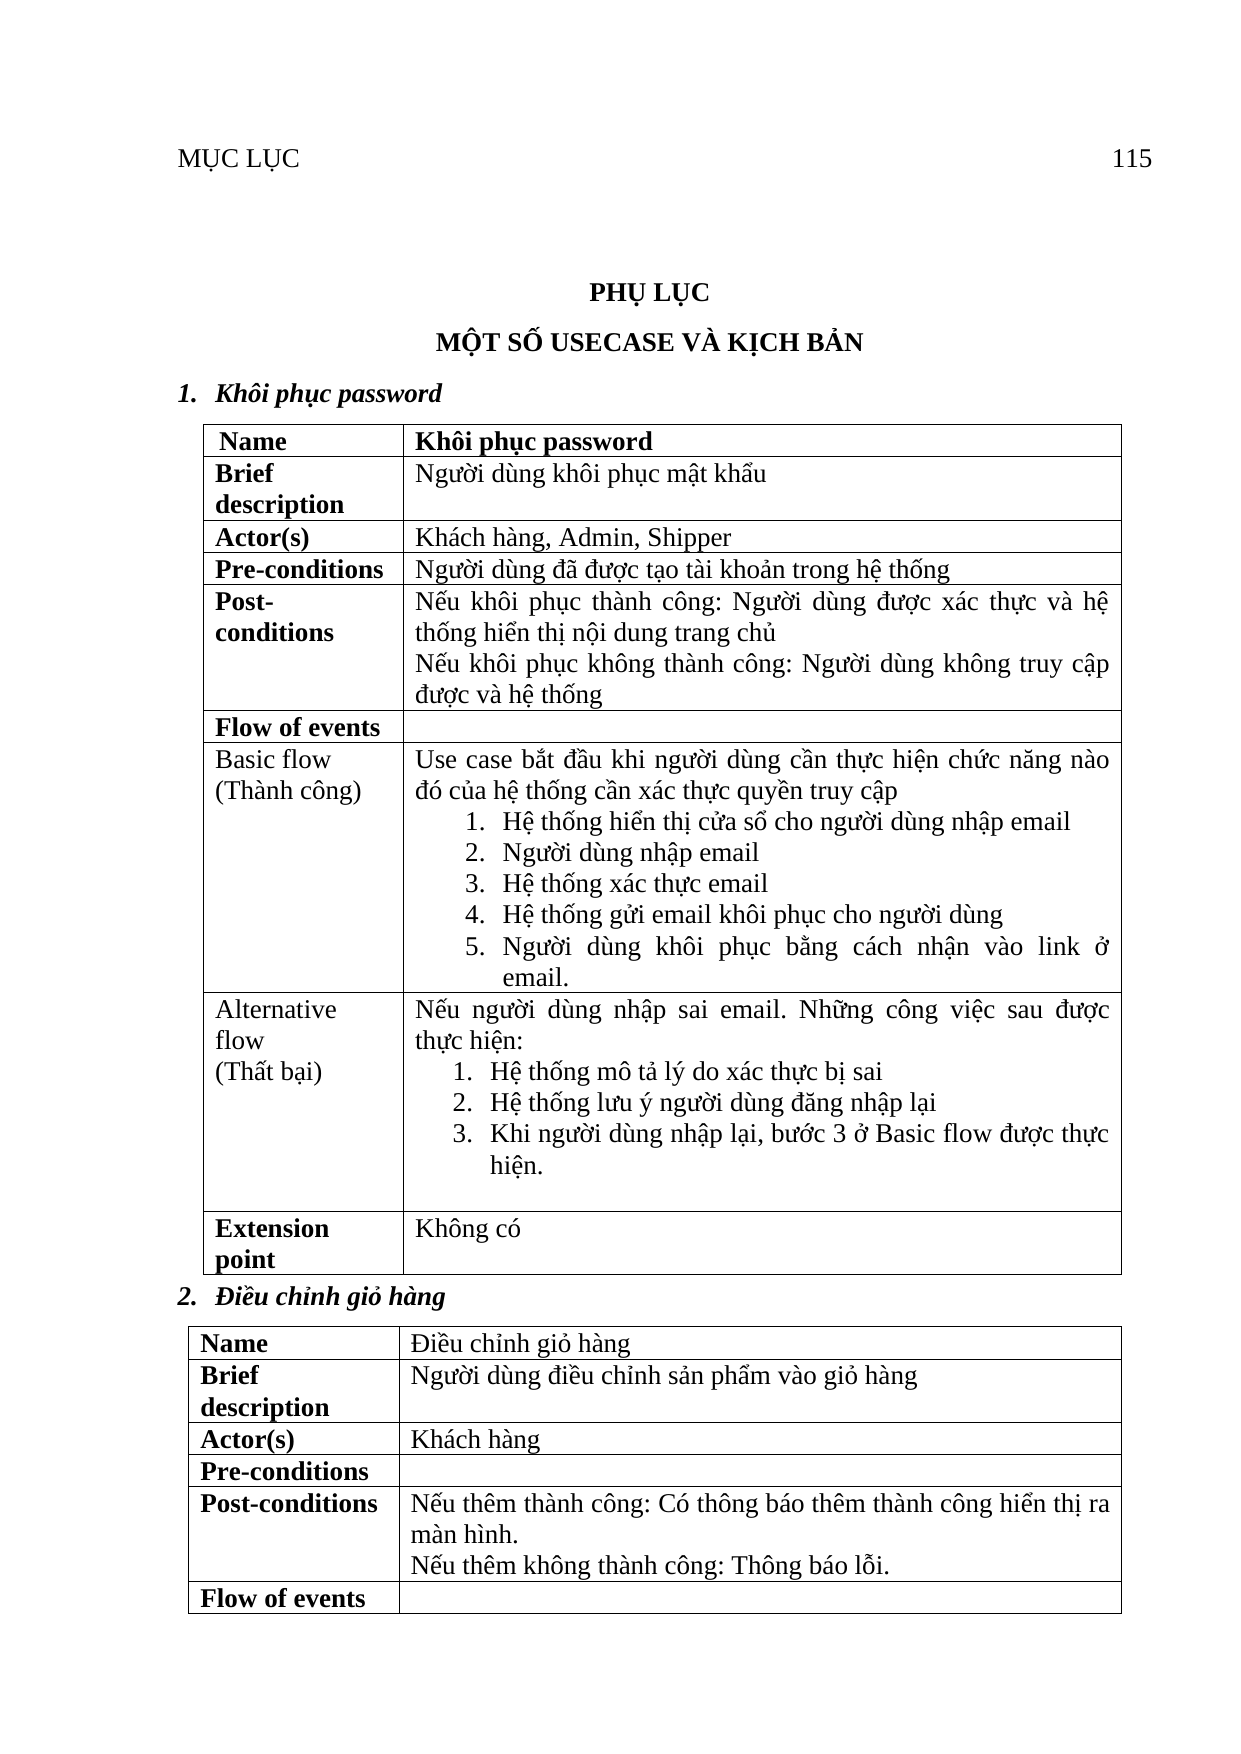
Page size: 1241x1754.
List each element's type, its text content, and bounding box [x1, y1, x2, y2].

table_cell Brief description [189, 1360, 399, 1422]
table_cell Người dùng khôi phục mật khẩu [404, 457, 1121, 519]
table_cell [400, 1455, 1121, 1486]
table_cell Flow of events [204, 711, 403, 742]
table_cell Nếu người dùng nhập sai email. Những công việc sau được thực hiện: Hệ thống mô tả lý do xác thực bị sai Hệ thống lưu ý người dùng đăng nhập lại Khi người dùng nhập lại, bước 3 ở Basic flow được thực hiện. [404, 993, 1121, 1211]
table_header Điều chỉnh giỏ hàng [400, 1327, 1121, 1358]
table_cell Extension point [204, 1212, 403, 1274]
table_cell Actor(s) [189, 1423, 399, 1454]
table_cell Basic flow (Thành công) [204, 743, 403, 992]
table_cell Post-conditions [204, 585, 403, 709]
table_cell Pre-conditions [204, 553, 403, 584]
table_header Name [189, 1327, 399, 1358]
table_cell Flow of events [189, 1582, 399, 1613]
table_cell [404, 711, 1121, 742]
table_cell Khách hàng [400, 1423, 1121, 1454]
table_cell Pre-conditions [189, 1455, 399, 1486]
table_cell Nếu thêm thành công: Có thông báo thêm thành công hiển thị ra màn hình. Nếu thêm không thành công: Thông báo lỗi. [400, 1487, 1121, 1581]
table_cell Không có [404, 1212, 1121, 1274]
table_cell Nếu khôi phục thành công: Người dùng được xác thực và hệ thống hiển thị nội dung trang chủ Nếu khôi phục không thành công: Người dùng không truy cập được và hệ thống [404, 585, 1121, 709]
subtitle MỘT SỐ USECASE VÀ KỊCH BẢN [177, 327, 1122, 358]
table_header Name [204, 425, 403, 456]
table_cell Người dùng đã được tạo tài khoản trong hệ thống [404, 553, 1121, 584]
table_cell Use case bắt đầu khi người dùng cần thực hiện chức năng nào đó của hệ thống cần xác thực quyền truy cập Hệ thống hiển thị cửa sổ cho người dùng nhập email Người dùng nhập email Hệ thống xác thực email Hệ thống gửi email khôi phục cho người dùng Người dùng khôi phục bằng cách nhận vào link ở email. [404, 743, 1121, 992]
table_cell Alternative flow (Thất bại) [204, 993, 403, 1211]
table_header Khôi phục password [404, 425, 1121, 456]
table_cell [400, 1582, 1121, 1613]
subtitle PHỤ LỤC [177, 276, 1122, 307]
table_cell Actor(s) [204, 521, 403, 552]
table_cell Post-conditions [189, 1487, 399, 1581]
subtitle Khôi phục password [177, 377, 1122, 408]
table_cell Người dùng điều chỉnh sản phẩm vào giỏ hàng [400, 1360, 1121, 1422]
table_cell Khách hàng, Admin, Shipper [404, 521, 1121, 552]
subtitle Điều chỉnh giỏ hàng [177, 1279, 1122, 1311]
table_cell Brief description [204, 457, 403, 519]
